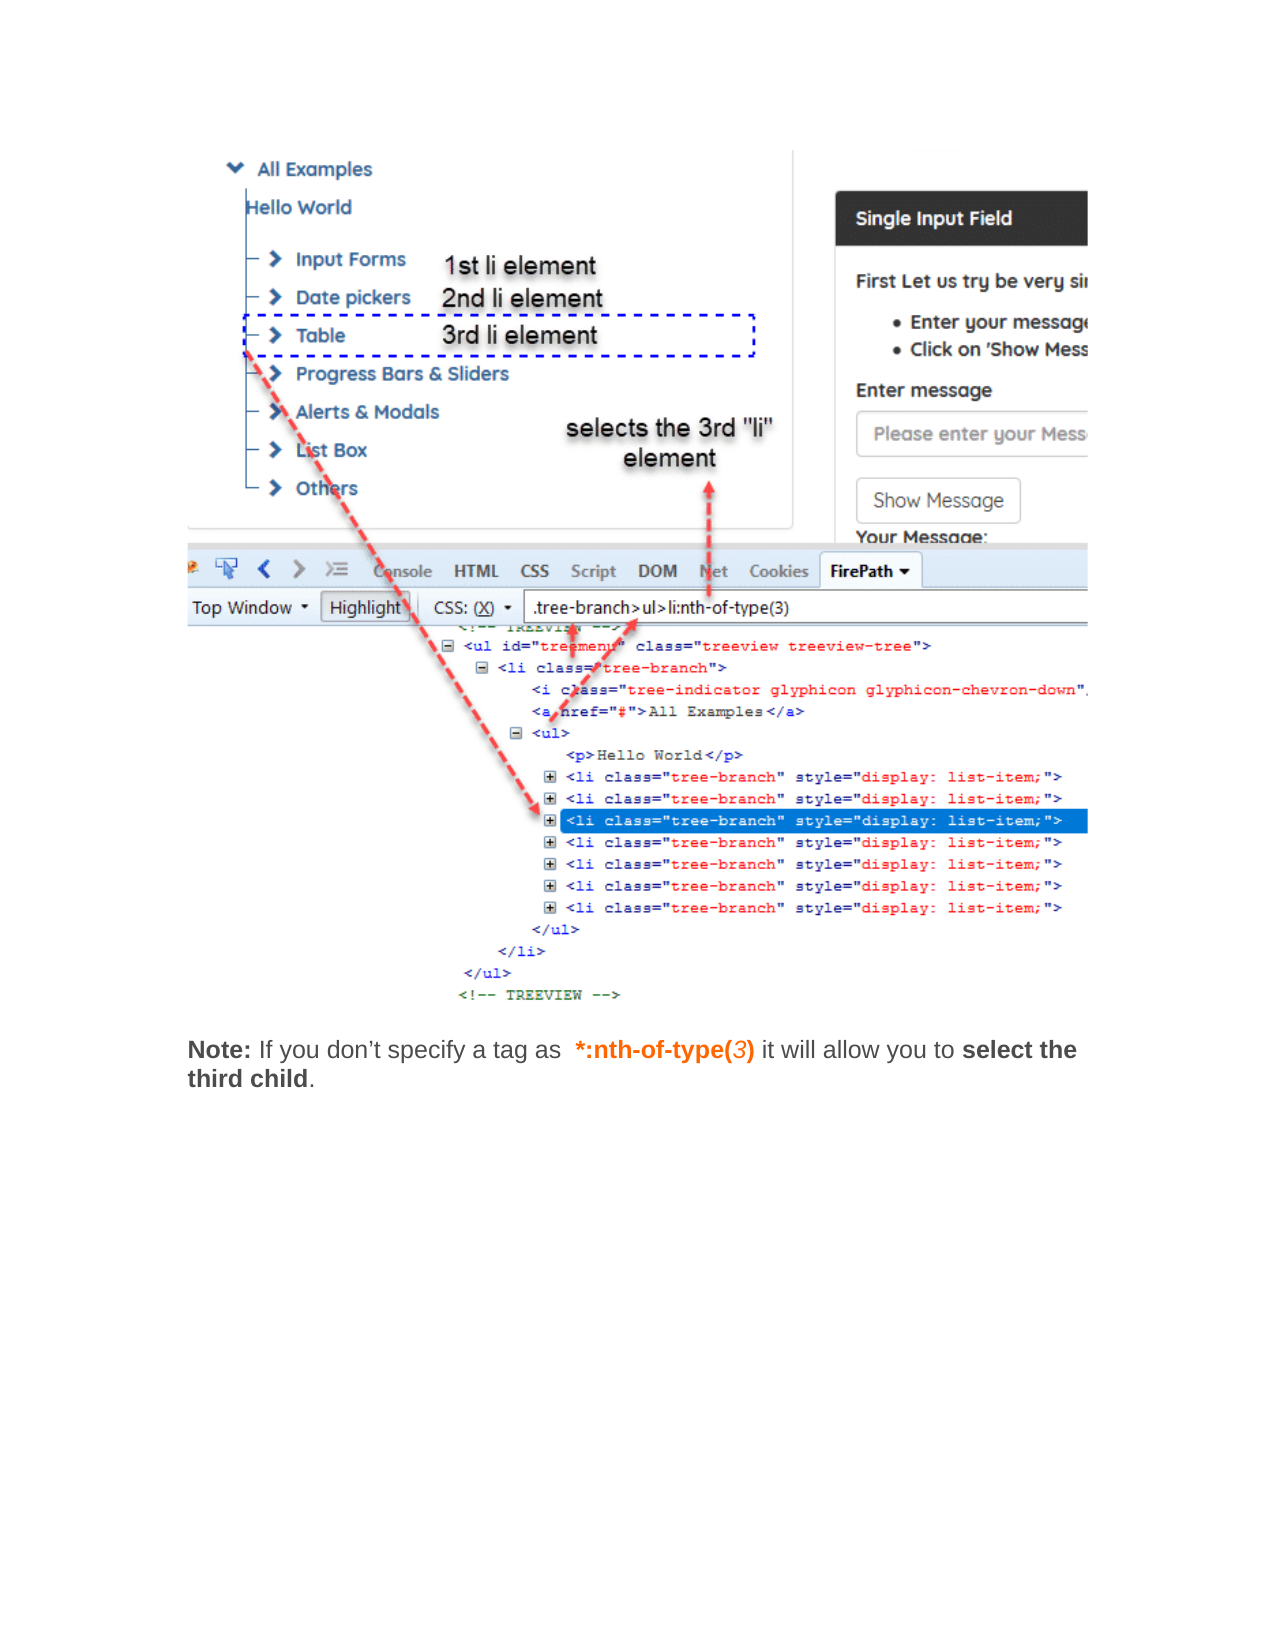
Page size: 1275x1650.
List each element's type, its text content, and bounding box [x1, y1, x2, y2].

text Note: If you don’t specify a tag as *:nth-of-type(3) it will allow you to select the third child. [187, 1035, 1087, 1093]
picture [187, 150, 1088, 1004]
